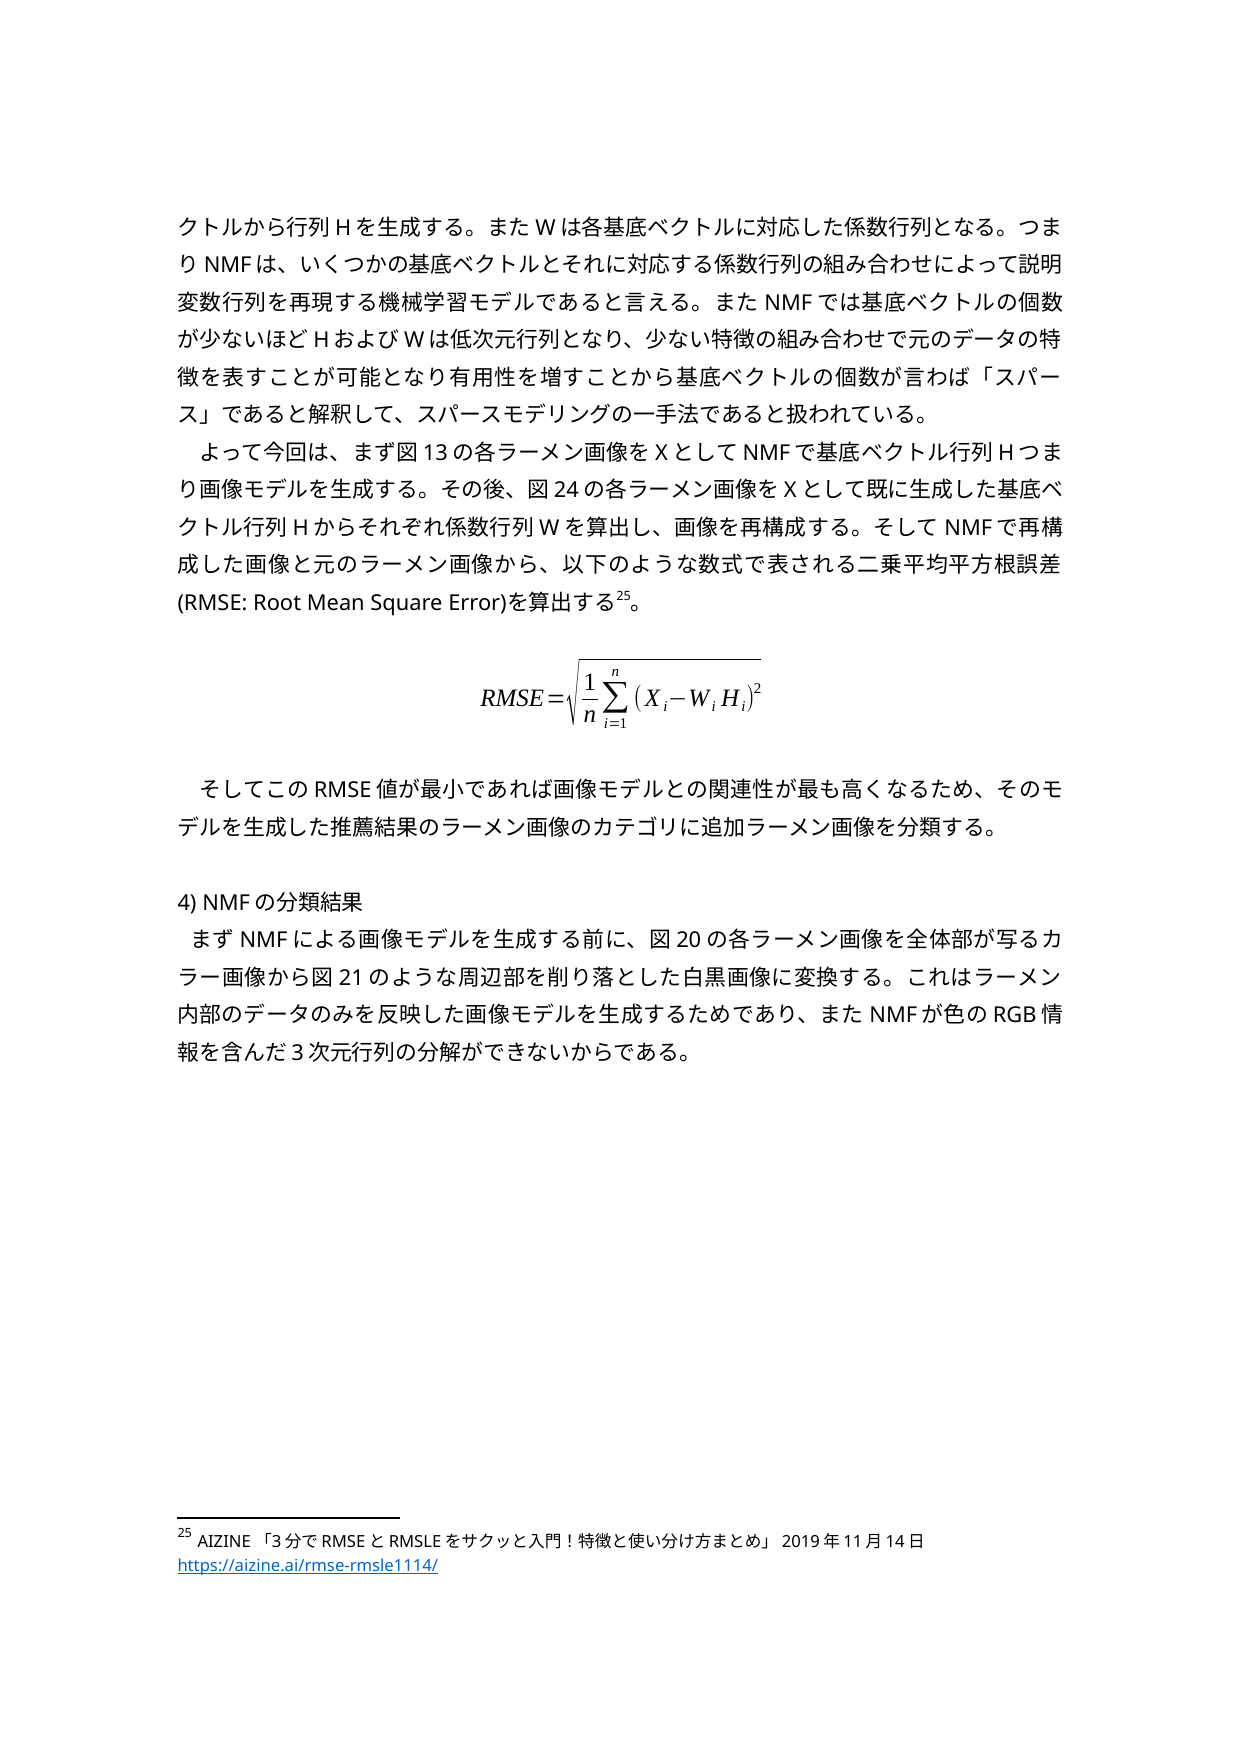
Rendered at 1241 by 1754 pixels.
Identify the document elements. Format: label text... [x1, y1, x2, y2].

text 4) NMFの分類結果 [177, 882, 1063, 919]
text よって今回は、まず図13の各ラーメン画像をXとしてNMFで基底ベクトル行列Hつまり画像モデルを生成する。その後、図24の各ラーメン画像をXとして既に生成した基底ベクトル行列Hからそれぞれ係数行列Wを算出し、画像を再構成する。そしてNMFで再構成した画像と元のラーメン画像から、以下のような数式で表される二乗平均平方根誤差(RMSE: Root Mean Square Error)を算出する。 [177, 432, 1063, 619]
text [177, 207, 1063, 432]
text そしてこのRMSE値が最小であれば画像モデルとの関連性が最も高くなるため、そのモデルを生成した推薦結果のラーメン画像のカテゴリに追加ラーメン画像を分類する。 [177, 769, 1063, 844]
text まずNMFによる画像モデルを生成する前に、図20の各ラーメン画像を全体部が写るカラー画像から図21のような周辺部を削り落とした白黒画像に変換する。これはラーメン内部のデータのみを反映した画像モデルを生成するためであり、またNMFが色のRGB情報を含んだ3次元行列の分解ができないからである。 [177, 919, 1063, 1069]
